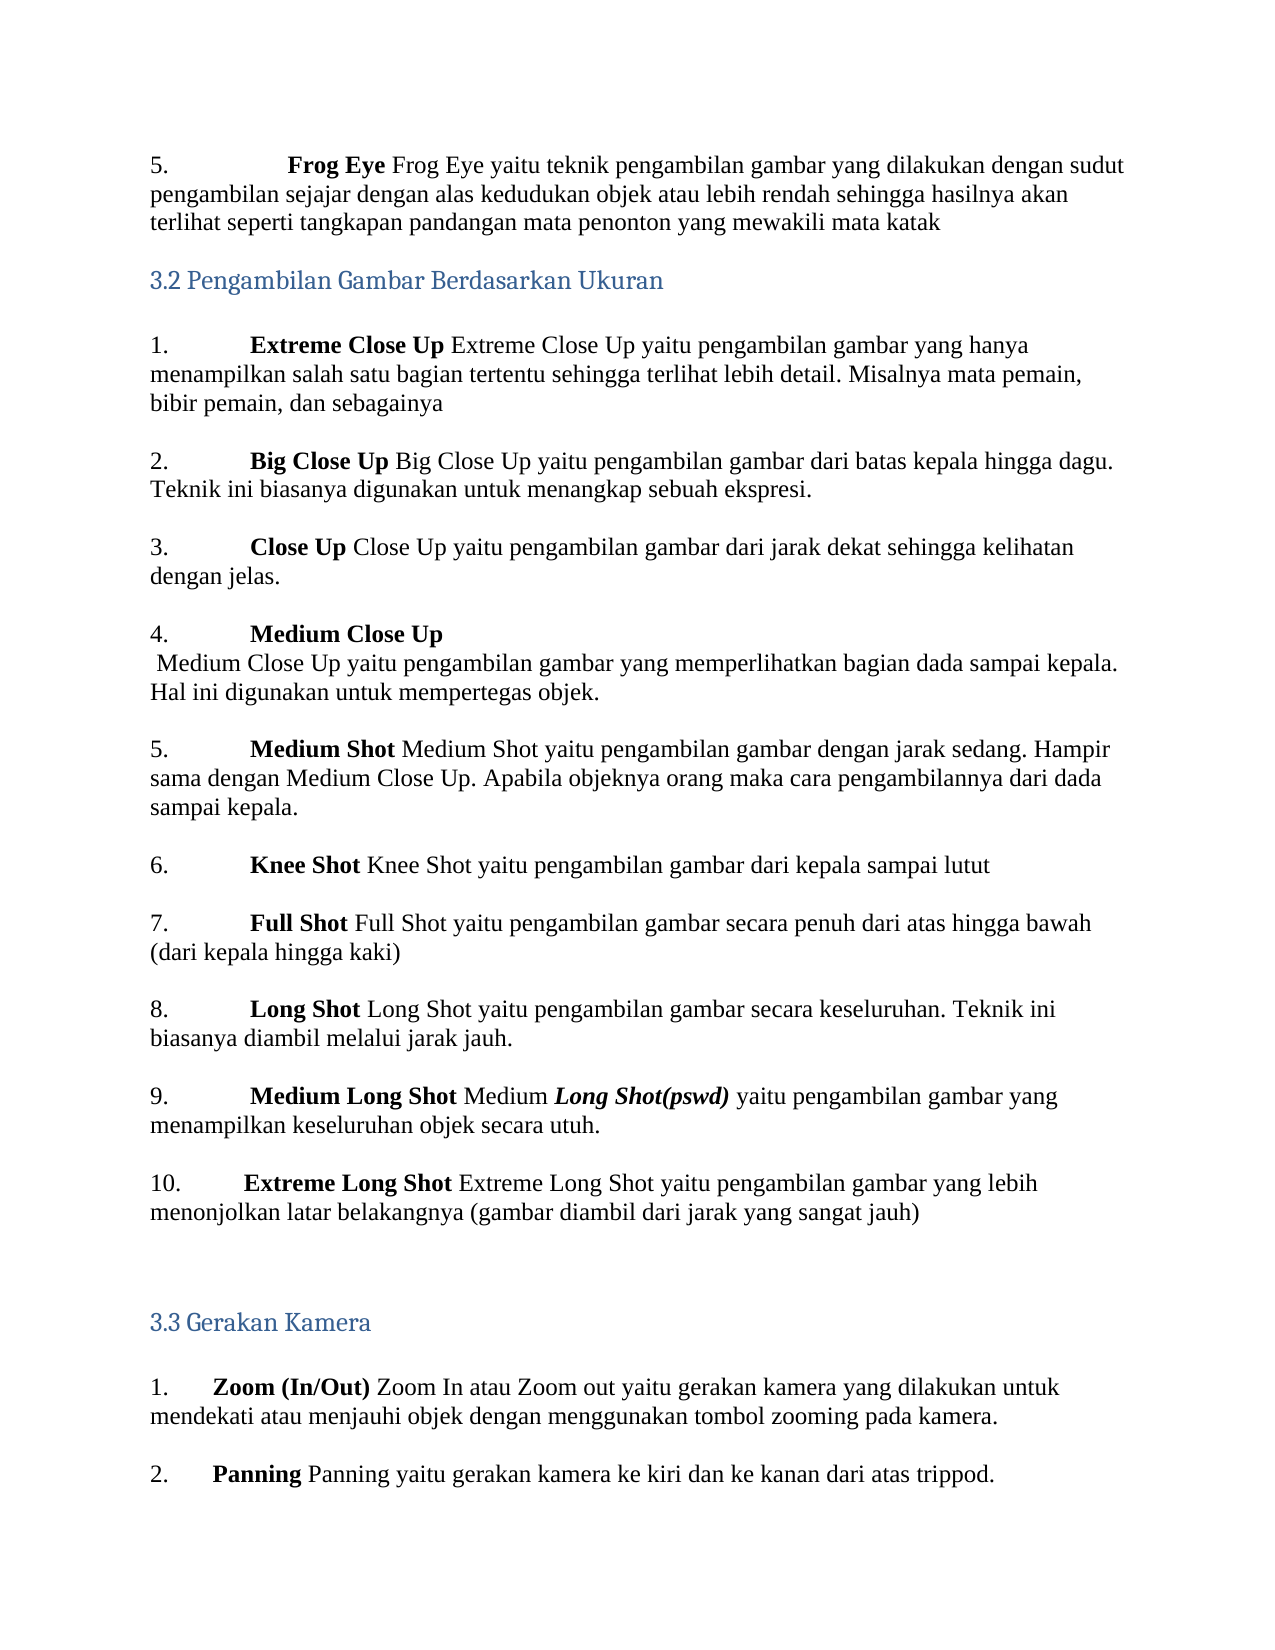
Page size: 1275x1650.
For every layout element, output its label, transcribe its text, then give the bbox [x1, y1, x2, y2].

text 3. Close Up Close Up yaitu pengambilan gambar dari jarak dekat sehingga kelihatan dengan jelas. [150, 532, 1125, 590]
text 7. Full Shot Full Shot yaitu pengambilan gambar secara penuh dari atas hingga bawah (dari kepala hingga kaki) [150, 908, 1125, 965]
text 10. Extreme Long Shot Extreme Long Shot yaitu pengambilan gambar yang lebih menonjolkan latar belakangnya (gambar diambil dari jarak yang sangat jauh) [150, 1168, 1125, 1225]
subtitle 3.2 Pengambilan Gambar Berdasarkan Ukuran [150, 265, 1125, 297]
text 1. Zoom (In/Out) Zoom In atau Zoom out yaitu gerakan kamera yang dilakukan untuk mendekati atau menjauhi objek dengan menggunakan tombol zooming pada kamera. [150, 1372, 1125, 1430]
text 2. Big Close Up Big Close Up yaitu pengambilan gambar dari batas kepala hingga dagu. Teknik ini biasanya digunakan untuk menangkap sebuah ekspresi. [150, 446, 1125, 503]
subtitle 3.3 Gerakan Kamera [150, 1307, 1125, 1339]
text 5. Frog Eye Frog Eye yaitu teknik pengambilan gambar yang dilakukan dengan sudut pengambilan sejajar dengan alas kedudukan objek atau lebih rendah sehingga hasilnya akan terlihat seperti tangkapan pandangan mata penonton yang mewakili mata katak [150, 150, 1125, 236]
text 5. Medium Shot Medium Shot yaitu pengambilan gambar dengan jarak sedang. Hampir sama dengan Medium Close Up. Apabila objeknya orang maka cara pengambilannya dari dada sampai kepala. [150, 734, 1125, 821]
text 8. Long Shot Long Shot yaitu pengambilan gambar secara keseluruhan. Teknik ini biasanya diambil melalui jarak jauh. [150, 994, 1125, 1052]
text 9. Medium Long Shot Medium Long Shot(pswd) yaitu pengambilan gambar yang menampilkan keseluruhan objek secara utuh. [150, 1081, 1125, 1139]
text 2. Panning Panning yaitu gerakan kamera ke kiri dan ke kanan dari atas trippod. [150, 1459, 1125, 1488]
text 1. Extreme Close Up Extreme Close Up yaitu pengambilan gambar yang hanya menampilkan salah satu bagian tertentu sehingga terlihat lebih detail. Misalnya mata pemain, bibir pemain, dan sebagainya [150, 330, 1125, 417]
text 6. Knee Shot Knee Shot yaitu pengambilan gambar dari kepala sampai lutut [150, 850, 1125, 879]
text 4. Medium Close Up Medium Close Up yaitu pengambilan gambar yang memperlihatkan bagian dada sampai kepala. Hal ini digunakan untuk mempertegas objek. [150, 619, 1125, 705]
